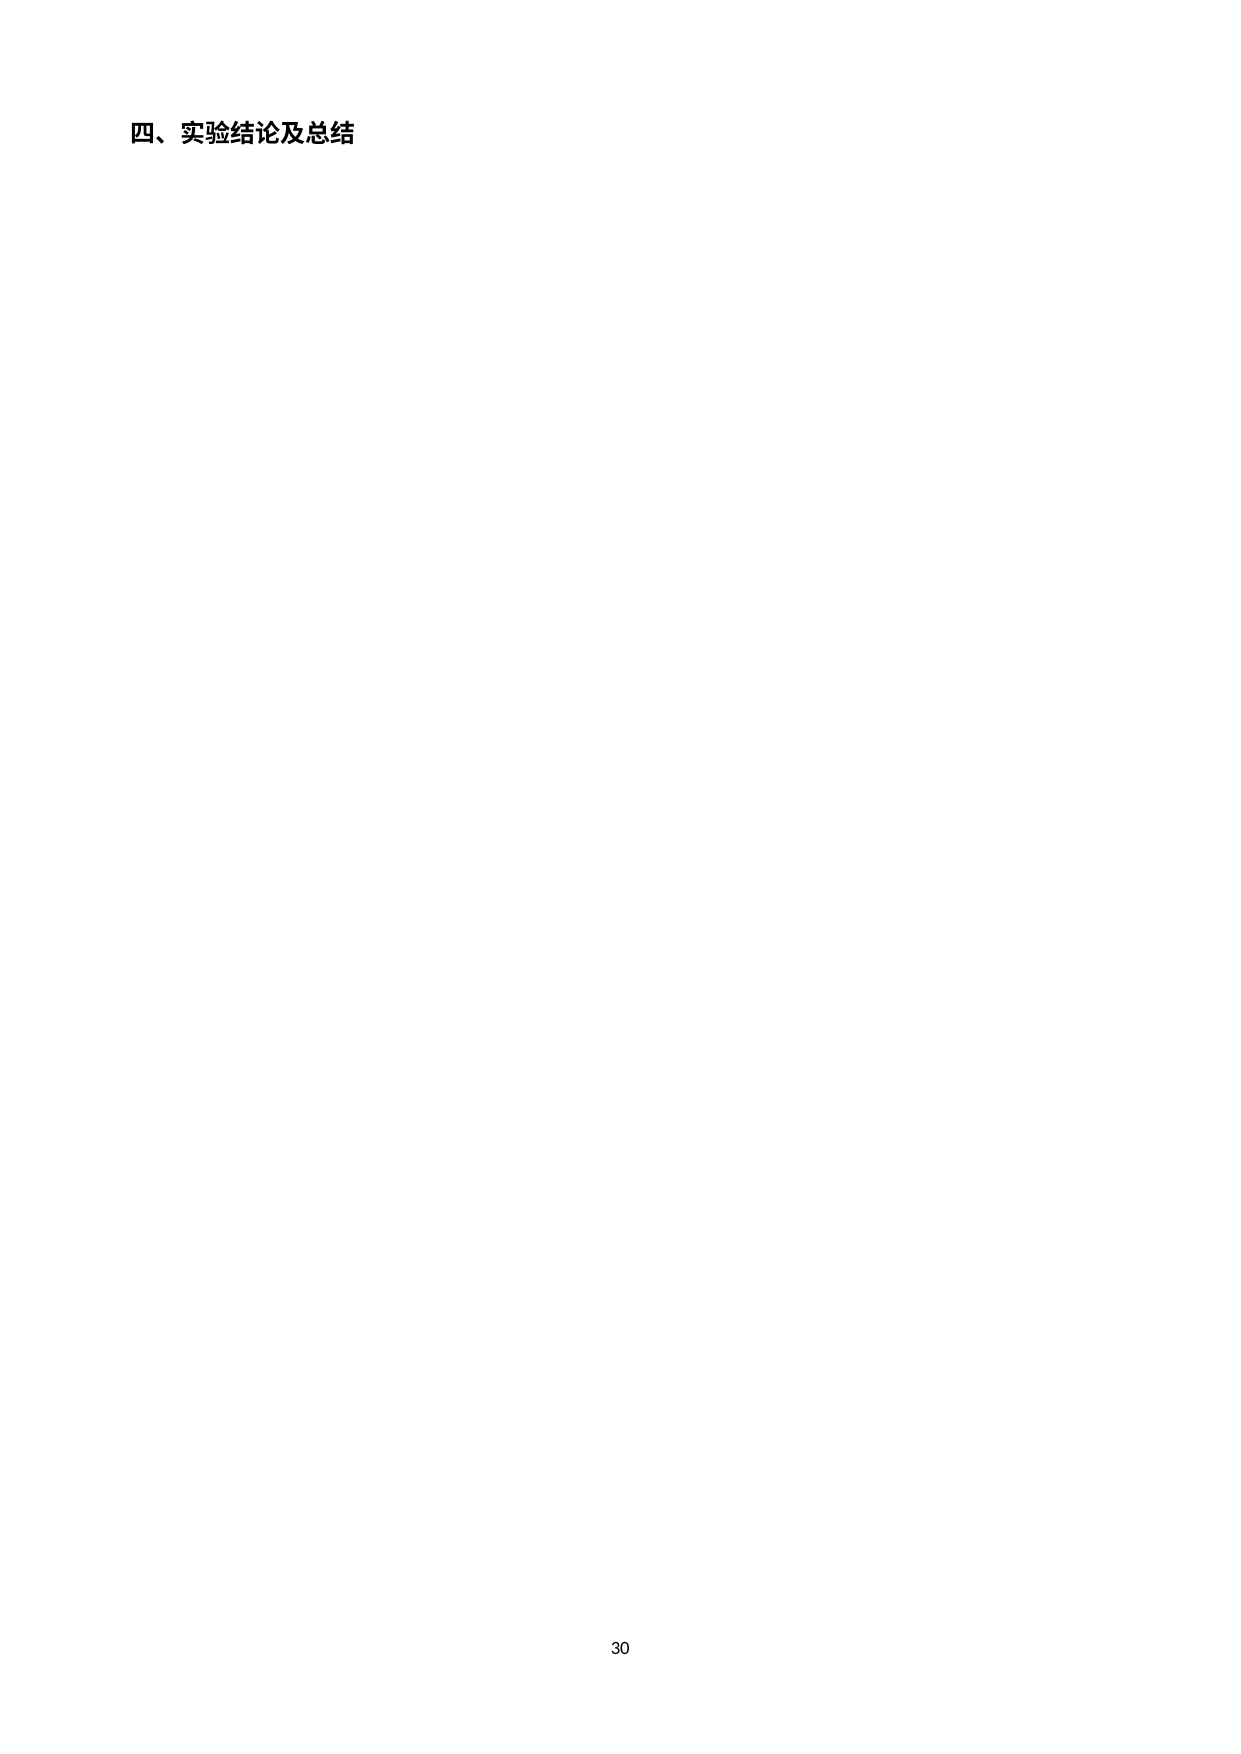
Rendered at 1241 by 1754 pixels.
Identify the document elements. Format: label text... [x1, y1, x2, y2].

text 四、实验结论及总结 [130, 99, 1110, 164]
